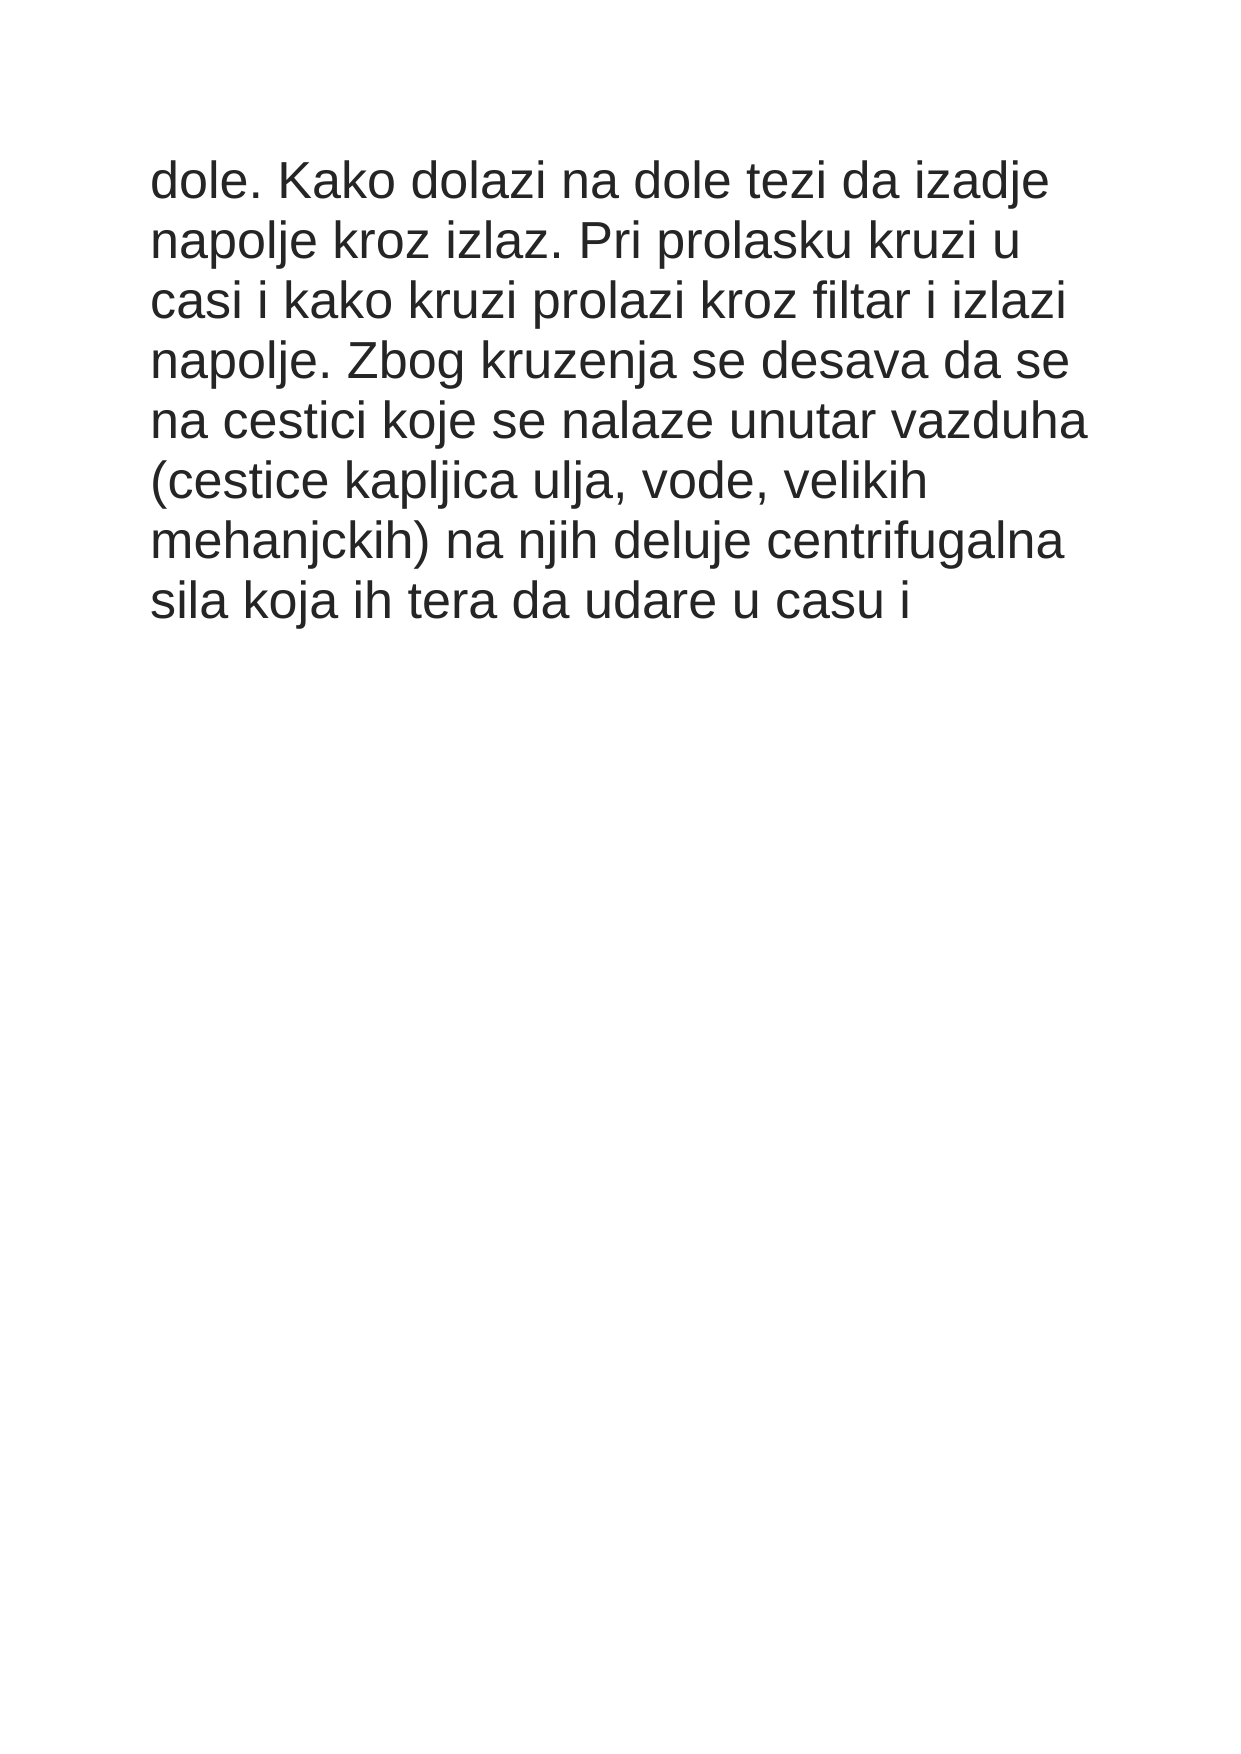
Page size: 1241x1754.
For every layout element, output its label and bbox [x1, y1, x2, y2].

text [150, 150, 1090, 629]
